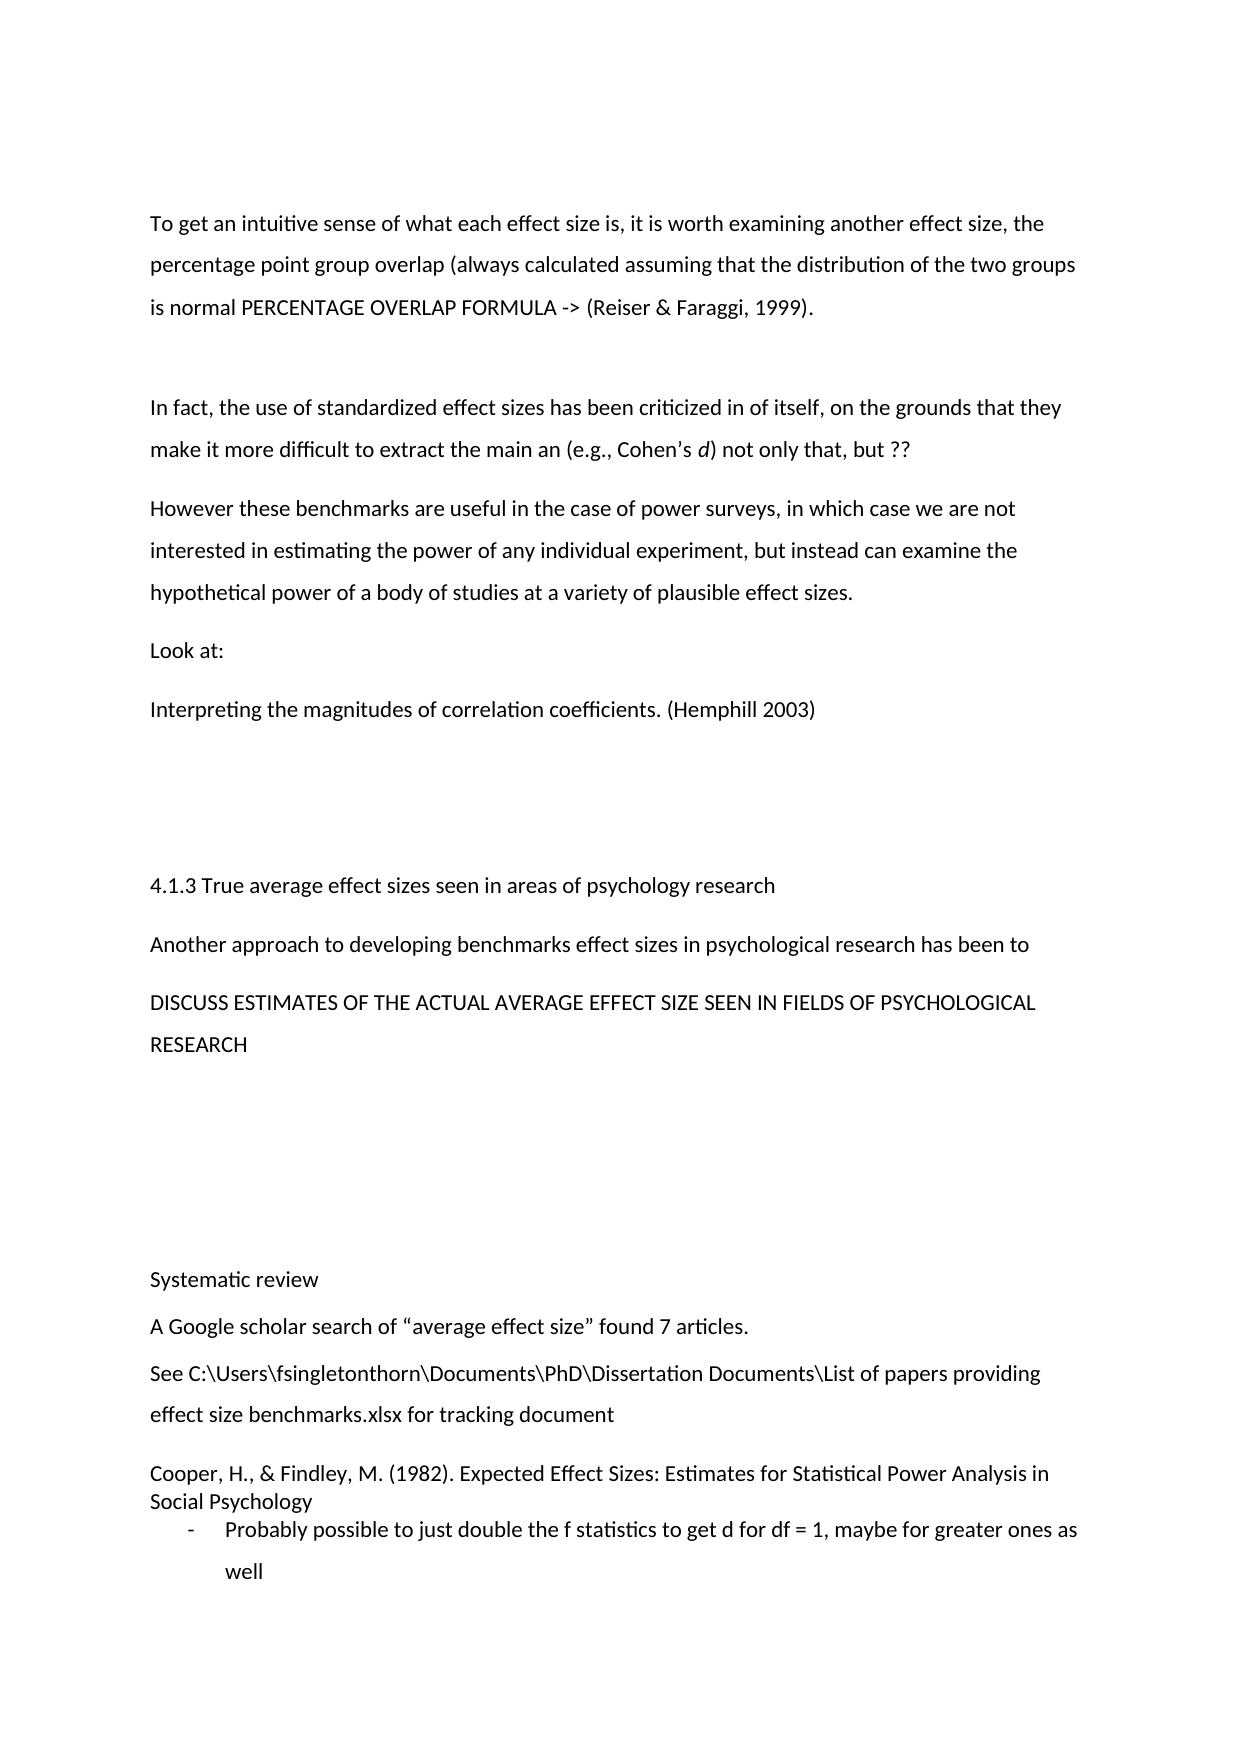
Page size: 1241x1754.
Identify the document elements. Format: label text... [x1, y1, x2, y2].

text Another approach to developing benchmarks effect sizes in psychological research has been to [150, 930, 1090, 958]
text Systematic review [150, 1265, 1090, 1293]
text 4.1.3 True average effect sizes seen in areas of psychology research [150, 871, 1090, 899]
text DISCUSS ESTIMATES OF THE ACTUAL AVERAGE EFFECT SIZE SEEN IN FIELDS OF PSYCHOLOGICAL RESEARCH [150, 988, 1090, 1058]
text A Google scholar search of “average effect size” found 7 articles. [150, 1312, 1090, 1340]
text Interpreting the magnitudes of correlation coefficients. (Hemphill 2003) [150, 695, 1090, 723]
text Look at: [150, 636, 1090, 664]
text See C:\Users\fsingletonthorn\Documents\PhD\Dissertation Documents\List of papers providing effect size benchmarks.xlsx for tracking document [150, 1359, 1090, 1429]
text However these benchmarks are useful in the case of power surveys, in which case we are not interested in estimating the power of any individual experiment, but instead can examine the hypothetical power of a body of studies at a variety of plausible effect sizes. [150, 494, 1090, 606]
list Probably possible to just double the f statistics to get d for df = 1, maybe for greater ones as well [187, 1515, 1090, 1585]
text To get an intuitive sense of what each effect size is, it is worth examining another effect size, the percentage point group overlap (always calculated assuming that the distribution of the two groups is normal PERCENTAGE OVERLAP FORMULA -> (Reiser & Faraggi, 1999). [150, 209, 1090, 321]
text Cooper, H., & Findley, M. (1982). Expected Effect Sizes: Estimates for Statistical Power Analysis in Social Psychology [150, 1459, 1090, 1515]
text In fact, the use of standardized effect sizes has been criticized in of itself, on the grounds that they make it more difficult to extract the main an (e.g., Cohen’s d) not only that, but ?? [150, 351, 1090, 463]
